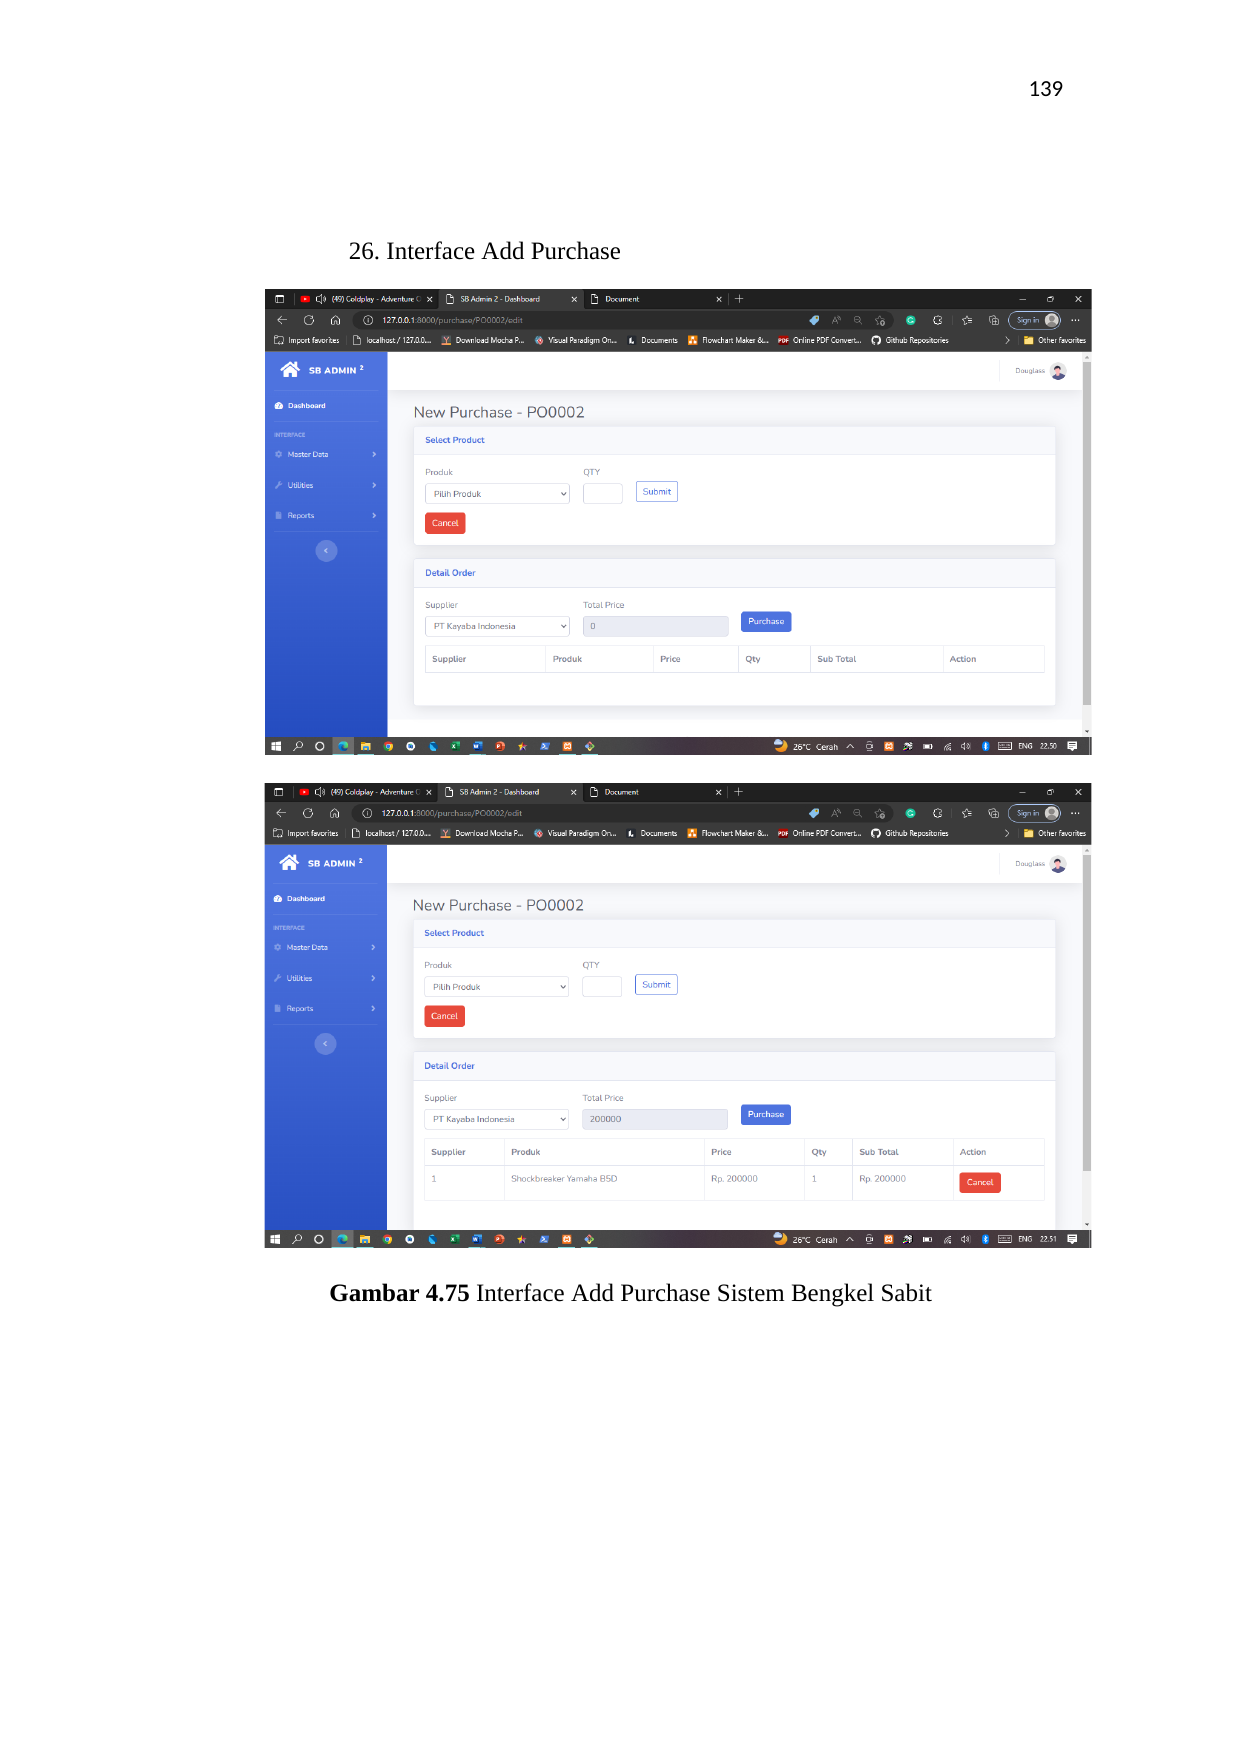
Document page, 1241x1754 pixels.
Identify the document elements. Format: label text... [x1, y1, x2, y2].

subtitle Interface Add Purchase [349, 236, 1063, 265]
picture [264, 783, 1092, 1248]
picture [265, 289, 1092, 755]
